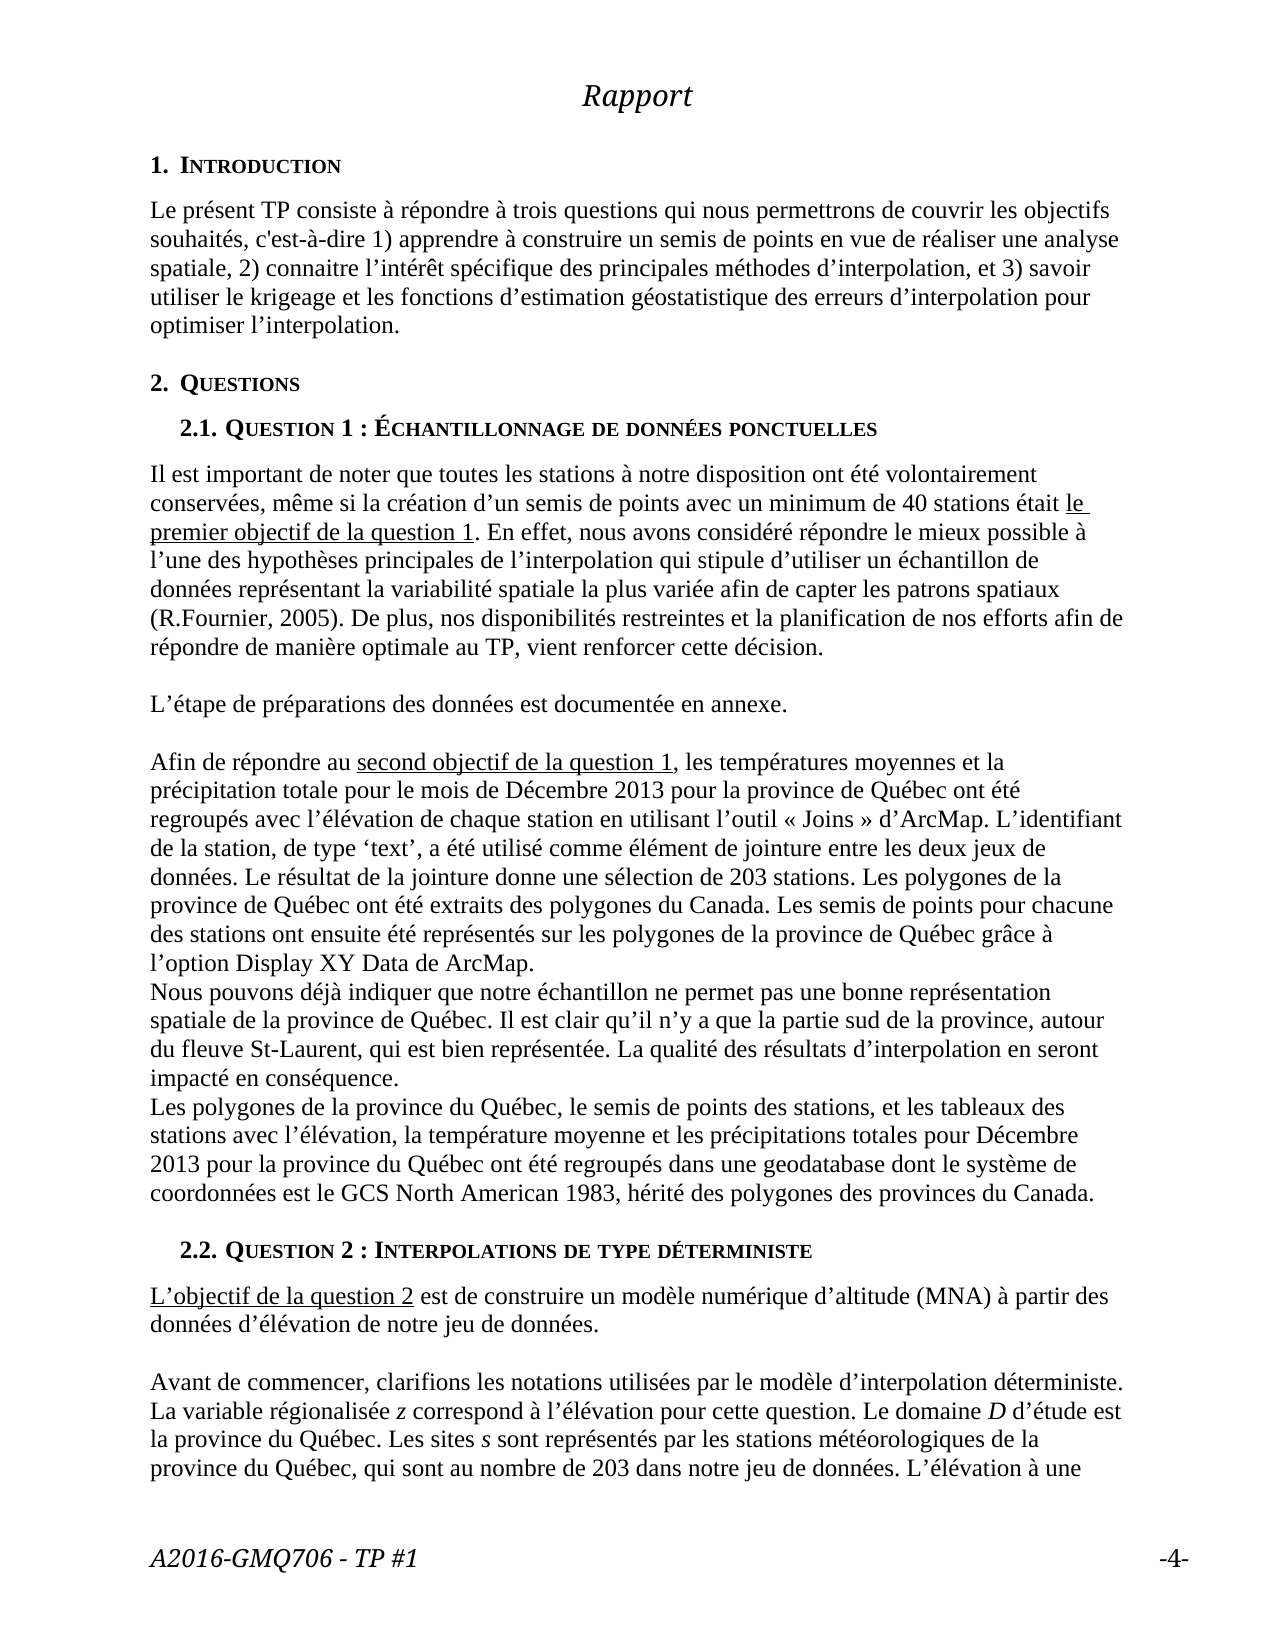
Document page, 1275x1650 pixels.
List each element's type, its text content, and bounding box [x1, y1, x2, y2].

subtitle Questions [150, 368, 1125, 397]
text L’objectif de la question 2 est de construire un modèle numérique d’altitude (MNA) à partir des données d’élévation de notre jeu de données. [150, 1281, 1125, 1338]
text Les polygones de la province du Québec, le semis de points des stations, et les tableaux des stations avec l’élévation, la température moyenne et les précipitations totales pour Décembre 2013 pour la province du Québec ont été regroupés dans une geodatabase dont le système de coordonnées est le GCS North American 1983, hérité des polygones des provinces du Canada. [150, 1092, 1125, 1207]
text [150, 1396, 1125, 1482]
subtitle Question 2 : Interpolations de type déterministe [179, 1235, 1125, 1264]
subtitle Question 1 : Échantillonnage de données ponctuelles [179, 413, 1125, 442]
text Nous pouvons déjà indiquer que notre échantillon ne permet pas une bonne représentation spatiale de la province de Québec. Il est clair qu’il n’y a que la partie sud de la province, autour du fleuve St-Laurent, qui est bien représentée. La qualité des résultats d’interpolation en seront impacté en conséquence. [150, 977, 1125, 1092]
subtitle Introduction [150, 150, 1125, 179]
text Afin de répondre au second objectif de la question 1, les températures moyennes et la précipitation totale pour le mois de Décembre 2013 pour la province de Québec ont été regroupés avec l’élévation de chaque station en utilisant l’outil « Joins » d’ArcMap. L’identifiant de la station, de type ‘text’, a été utilisé comme élément de jointure entre les deux jeux de données. Le résultat de la jointure donne une sélection de 203 stations. Les polygones de la province de Québec ont été extraits des polygones du Canada. Les semis de points pour chacune des stations ont ensuite été représentés sur les polygones de la province de Québec grâce à l’option Display XY Data de ArcMap. [150, 747, 1125, 977]
text Le présent TP consiste à répondre à trois questions qui nous permettrons de couvrir les objectifs souhaités, c'est-à-dire 1) apprendre à construire un semis de points en vue de réaliser une analyse spatiale, 2) connaitre l’intérêt spécifique des principales méthodes d’interpolation, et 3) savoir utiliser le krigeage et les fonctions d’estimation géostatistique des erreurs d’interpolation pour optimiser l’interpolation. [150, 196, 1125, 339]
text Avant de commencer, clarifions les notations utilisées par le modèle d’interpolation déterministe. [150, 1367, 1125, 1396]
text L’étape de préparations des données est documentée en annexe. [150, 689, 1125, 718]
text Il est important de noter que toutes les stations à notre disposition ont été volontairement conservées, même si la création d’un semis de points avec un minimum de 40 stations était le premier objectif de la question 1. En effet, nous avons considéré répondre le mieux possible à l’une des hypothèses principales de l’interpolation qui stipule d’utiliser un échantillon de données représentant la variabilité spatiale la plus variée afin de capter les patrons spatiaux (R.Fournier, 2005). De plus, nos disponibilités restreintes et la planification de nos efforts afin de répondre de manière optimale au TP, vient renforcer cette décision. [150, 459, 1125, 660]
